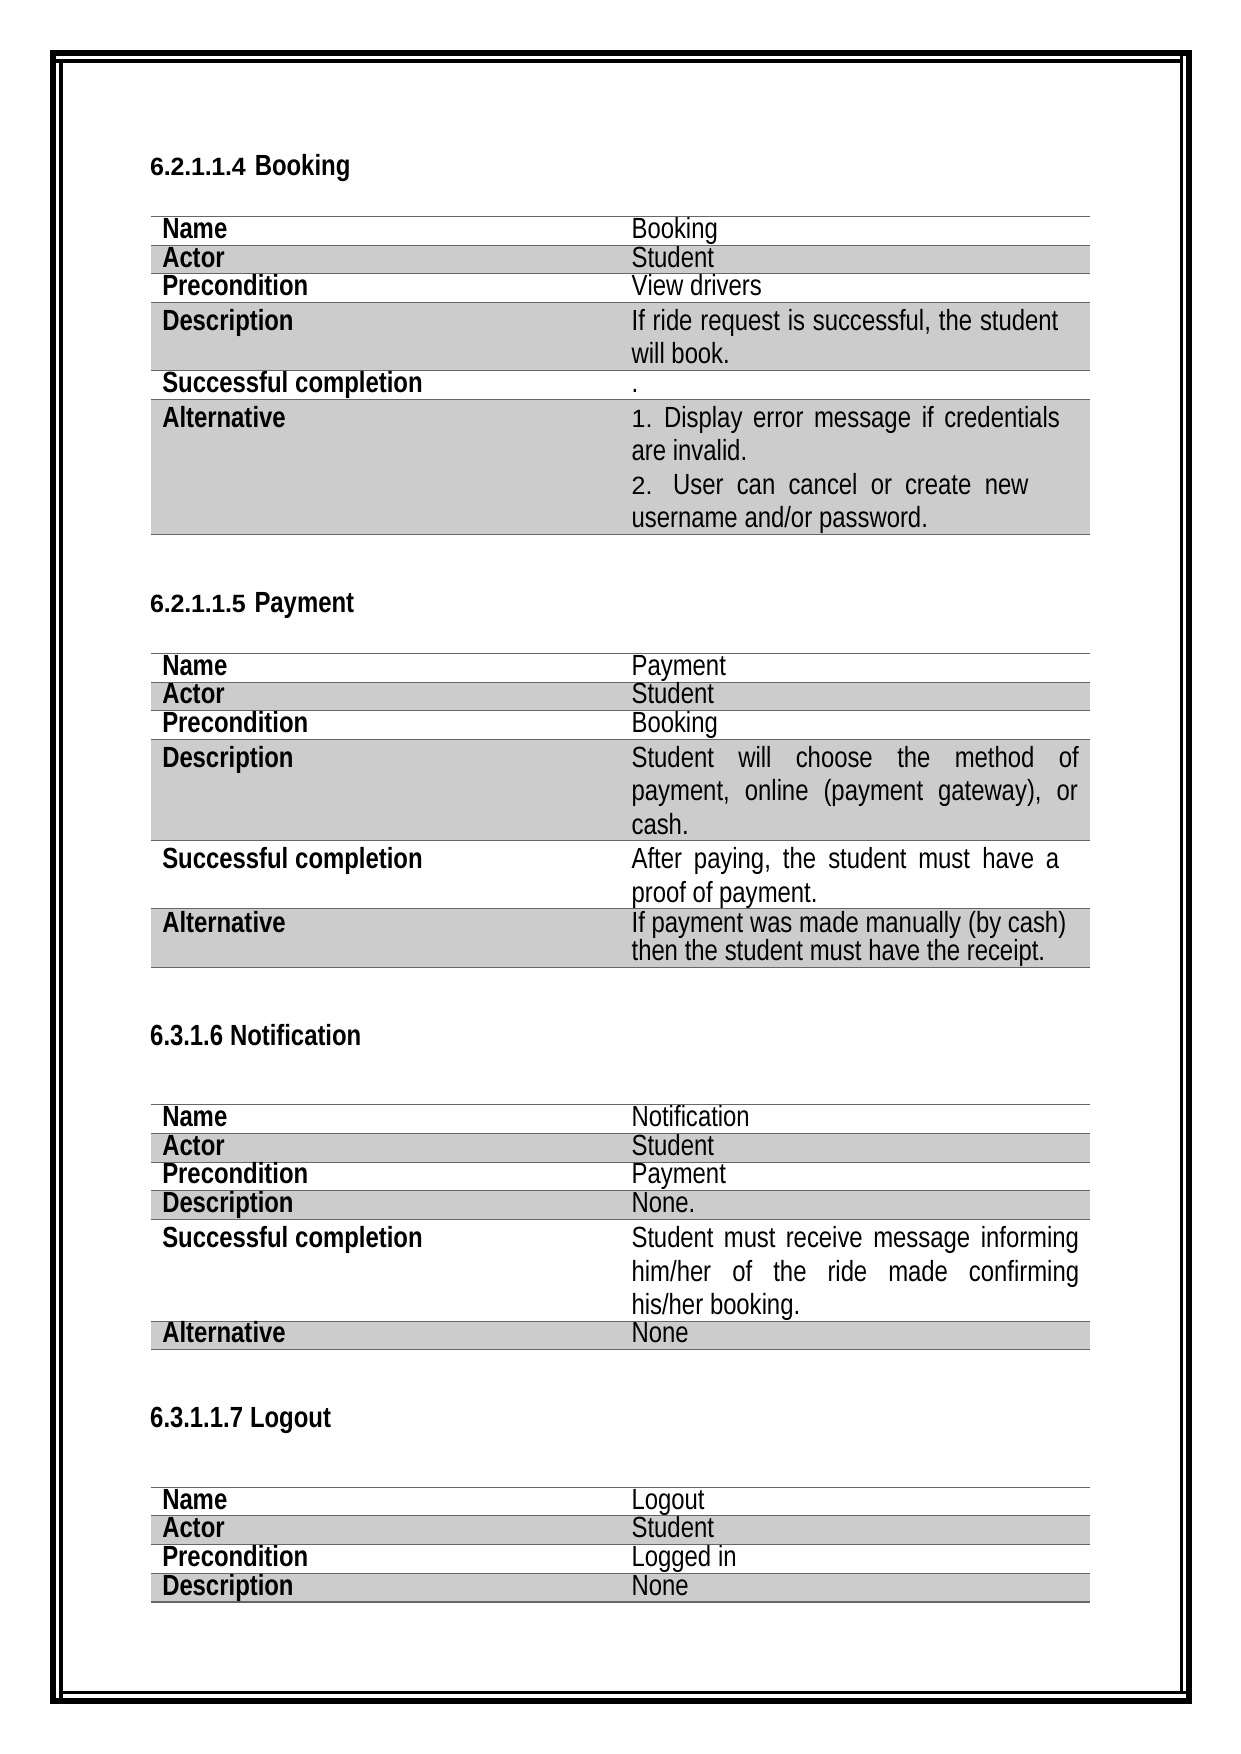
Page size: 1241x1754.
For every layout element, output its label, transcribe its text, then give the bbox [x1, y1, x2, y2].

table_cell Description [151, 1574, 533, 1601]
table_header Name [151, 1105, 533, 1133]
table_cell If ride request is successful, the student will book. [533, 303, 1090, 370]
list Payment [150, 585, 1180, 618]
table_cell Actor [151, 246, 533, 273]
table_cell Booking [533, 711, 1090, 739]
table_cell Student must receive message informing him/her of the ride made confirming his/her booking. [533, 1220, 1090, 1321]
table_header Name [151, 1488, 533, 1515]
table_cell Display error message if credentials are invalid. User can cancel or create new username and/or password. [533, 400, 1090, 534]
text 6.3.1.6 Notification [150, 1018, 1180, 1052]
table_cell Student [533, 683, 1090, 710]
table_cell Student [533, 1516, 1090, 1544]
table_cell Actor [151, 683, 533, 710]
table_cell Logged in [533, 1545, 1090, 1573]
table_header Name [151, 217, 533, 245]
table_cell Student will choose the method of payment, online (payment gateway), or cash. [533, 740, 1090, 840]
table_cell After paying, the student must have a proof of payment. [533, 841, 1090, 908]
table_cell Description [151, 740, 533, 840]
table_header Logout [533, 1488, 1090, 1515]
list Booking [150, 148, 1180, 182]
table_cell Description [151, 1191, 533, 1219]
table_cell Alternative [151, 909, 533, 967]
table_cell Student [533, 246, 1090, 273]
table_cell Alternative [151, 400, 533, 534]
table_cell Payment [533, 1163, 1090, 1190]
table_header Booking [533, 217, 1090, 245]
table_cell None. [533, 1191, 1090, 1219]
table_cell . [533, 371, 1090, 399]
table_cell Successful completion [151, 371, 533, 399]
table_cell Actor [151, 1516, 533, 1544]
table_cell Actor [151, 1134, 533, 1162]
table_header Name [151, 654, 533, 682]
table_cell None [533, 1574, 1090, 1601]
table_header Payment [533, 654, 1090, 682]
table_cell Precondition [151, 711, 533, 739]
table_cell Successful completion [151, 1220, 533, 1321]
table_header Notification [533, 1105, 1090, 1133]
table_cell Student [533, 1134, 1090, 1162]
table_cell Precondition [151, 1545, 533, 1573]
text 6.3.1.1.7 Logout [150, 1401, 1180, 1434]
table_cell Description [151, 303, 533, 370]
table_cell View drivers [533, 274, 1090, 302]
table_cell Alternative [151, 1322, 533, 1349]
table_cell If payment was made manually (by cash) then the student must have the receipt. [533, 909, 1090, 967]
table_cell Successful completion [151, 841, 533, 908]
table_cell Precondition [151, 1163, 533, 1190]
table_cell None [533, 1322, 1090, 1349]
table_cell Precondition [151, 274, 533, 302]
